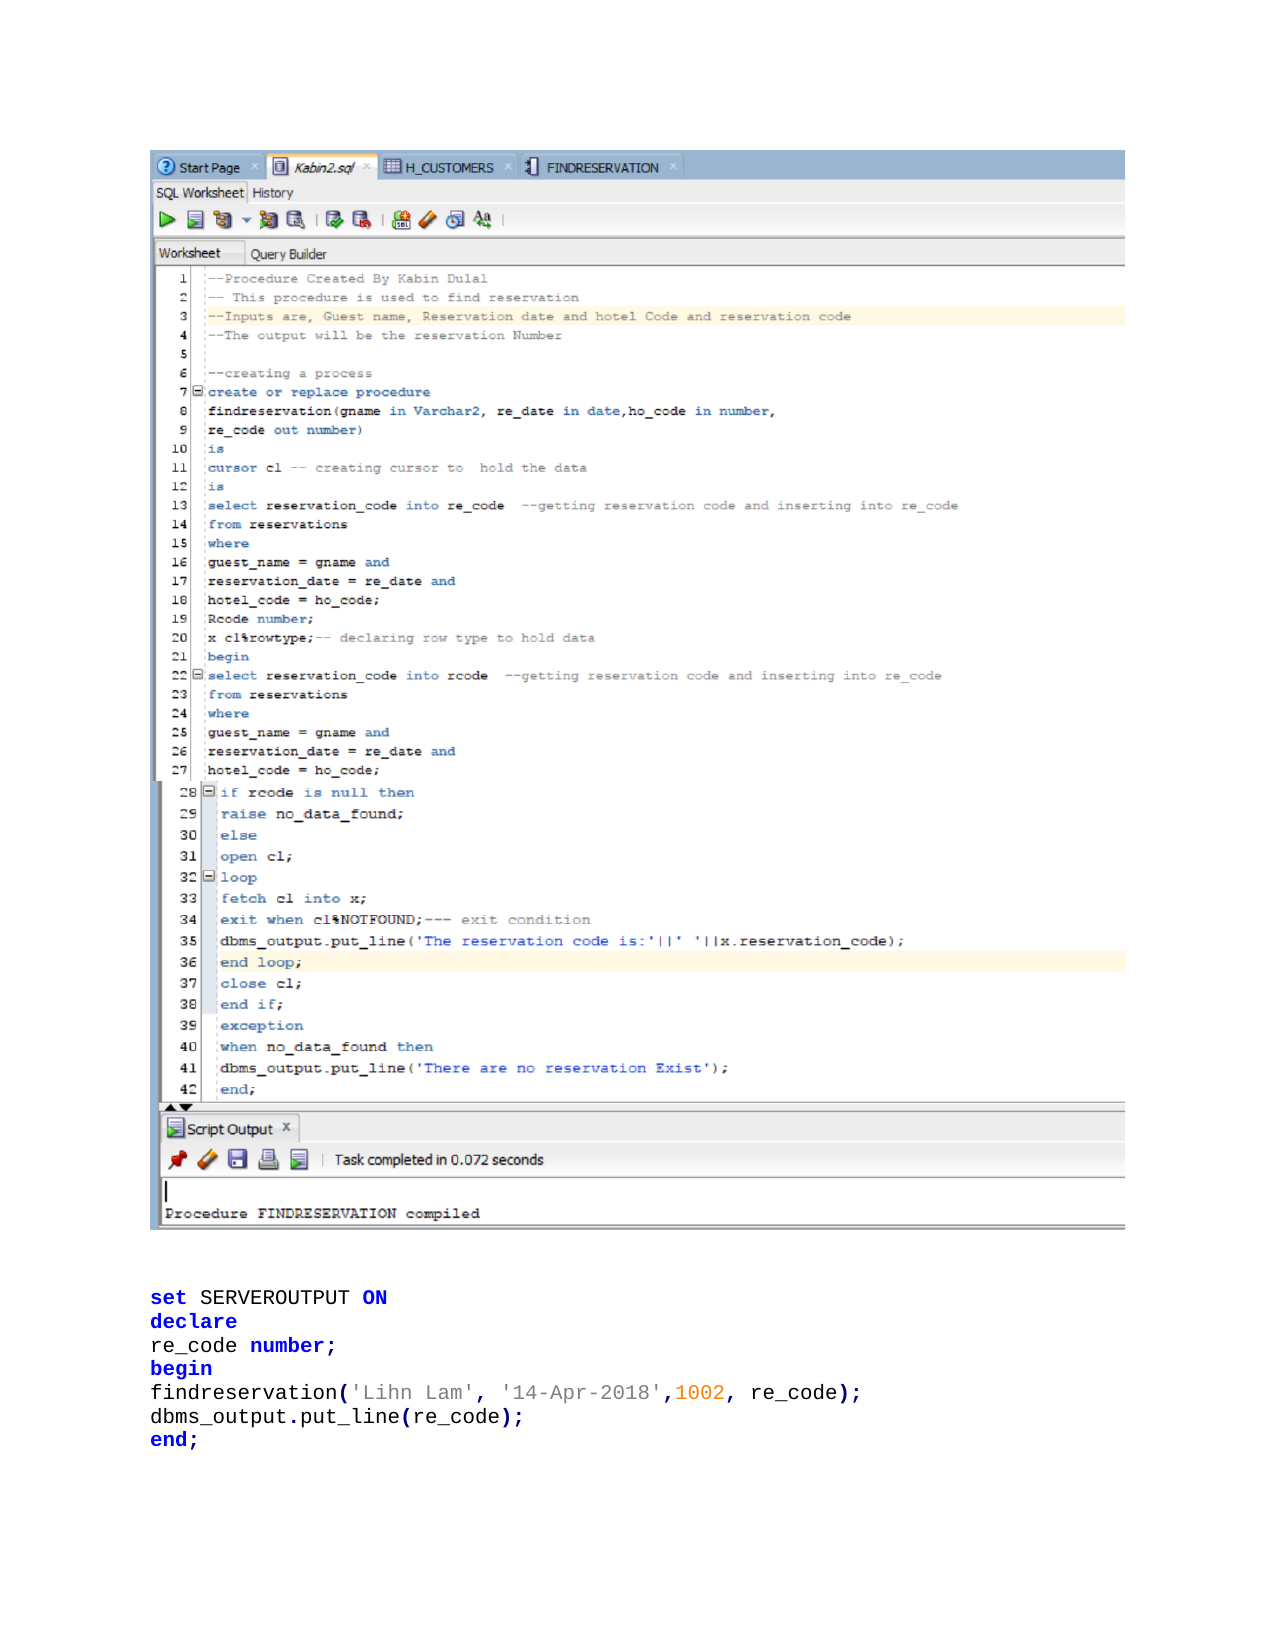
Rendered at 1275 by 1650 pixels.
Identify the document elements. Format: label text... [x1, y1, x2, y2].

text end; [150, 1429, 1125, 1453]
text begin [150, 1358, 1125, 1382]
text set SERVEROUTPUT ON [150, 1287, 1125, 1311]
text findreservation('Lihn Lam', '14-Apr-2018',1002, re_code); [150, 1382, 1125, 1406]
text dbms_output.put_line(re_code); [150, 1406, 1125, 1429]
picture [150, 150, 1125, 1230]
text re_code number; [150, 1335, 1125, 1358]
text declare [150, 1311, 1125, 1335]
